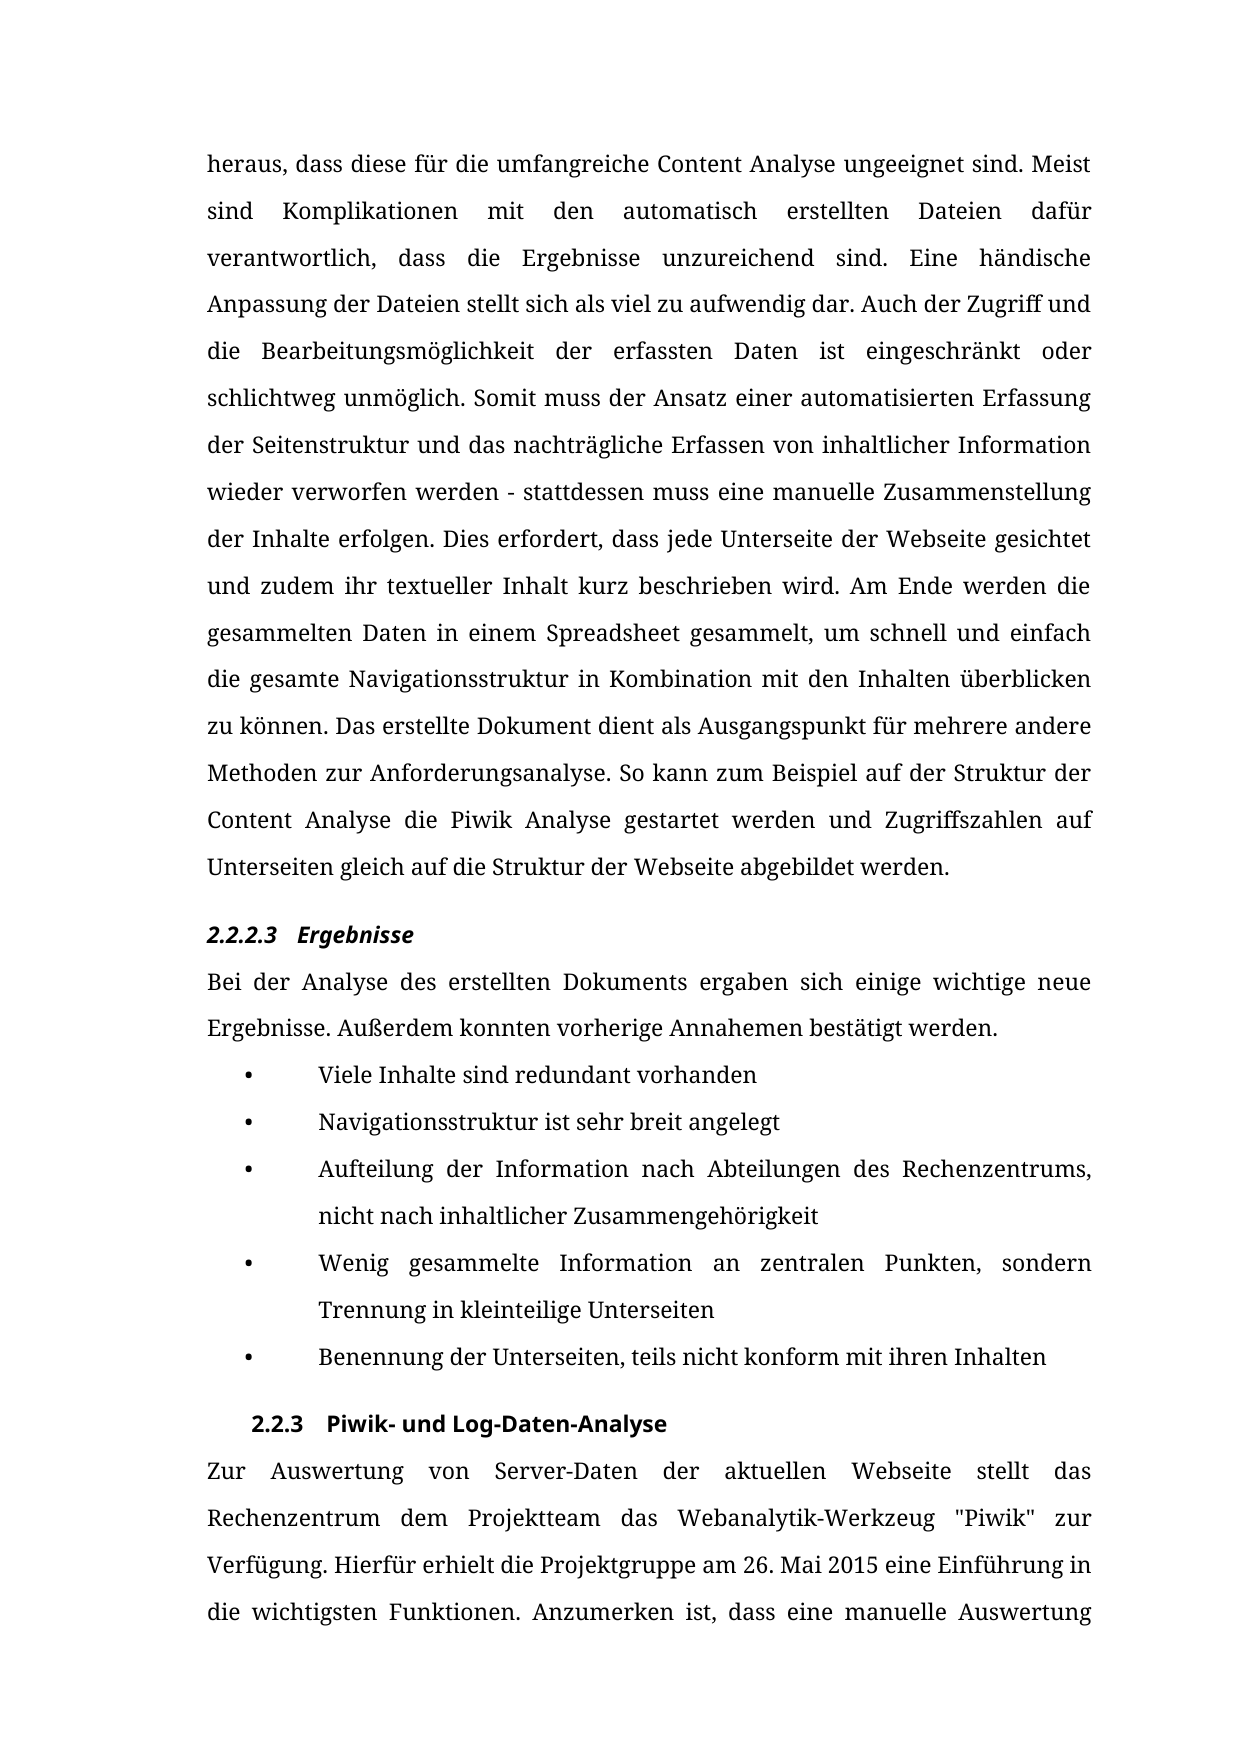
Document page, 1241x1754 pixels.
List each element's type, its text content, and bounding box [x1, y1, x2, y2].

subtitle Ergebnisse [207, 918, 1092, 950]
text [207, 148, 1092, 882]
list Viele Inhalte sind redundant vorhanden [244, 1059, 1092, 1090]
text Bei der Analyse des erstellten Dokuments ergaben sich einige wichtige neue Ergebnisse. Außerdem konnten vorherige Annahemen bestätigt werden. [207, 965, 1092, 1043]
list Benennung der Unterseiten, teils nicht konform mit ihren Inhalten [244, 1340, 1092, 1372]
list Wenig gesammelte Information an zentralen Punkten, sondern Trennung in kleinteilige Unterseiten [244, 1247, 1092, 1325]
list Aufteilung der Information nach Abteilungen des Rechenzentrums, nicht nach inhaltlicher Zusammengehörigkeit [244, 1153, 1092, 1231]
list Navigationsstruktur ist sehr breit angelegt [244, 1106, 1092, 1137]
subtitle Piwik- und Log-Daten-Analyse [251, 1408, 1092, 1439]
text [207, 1455, 1092, 1627]
